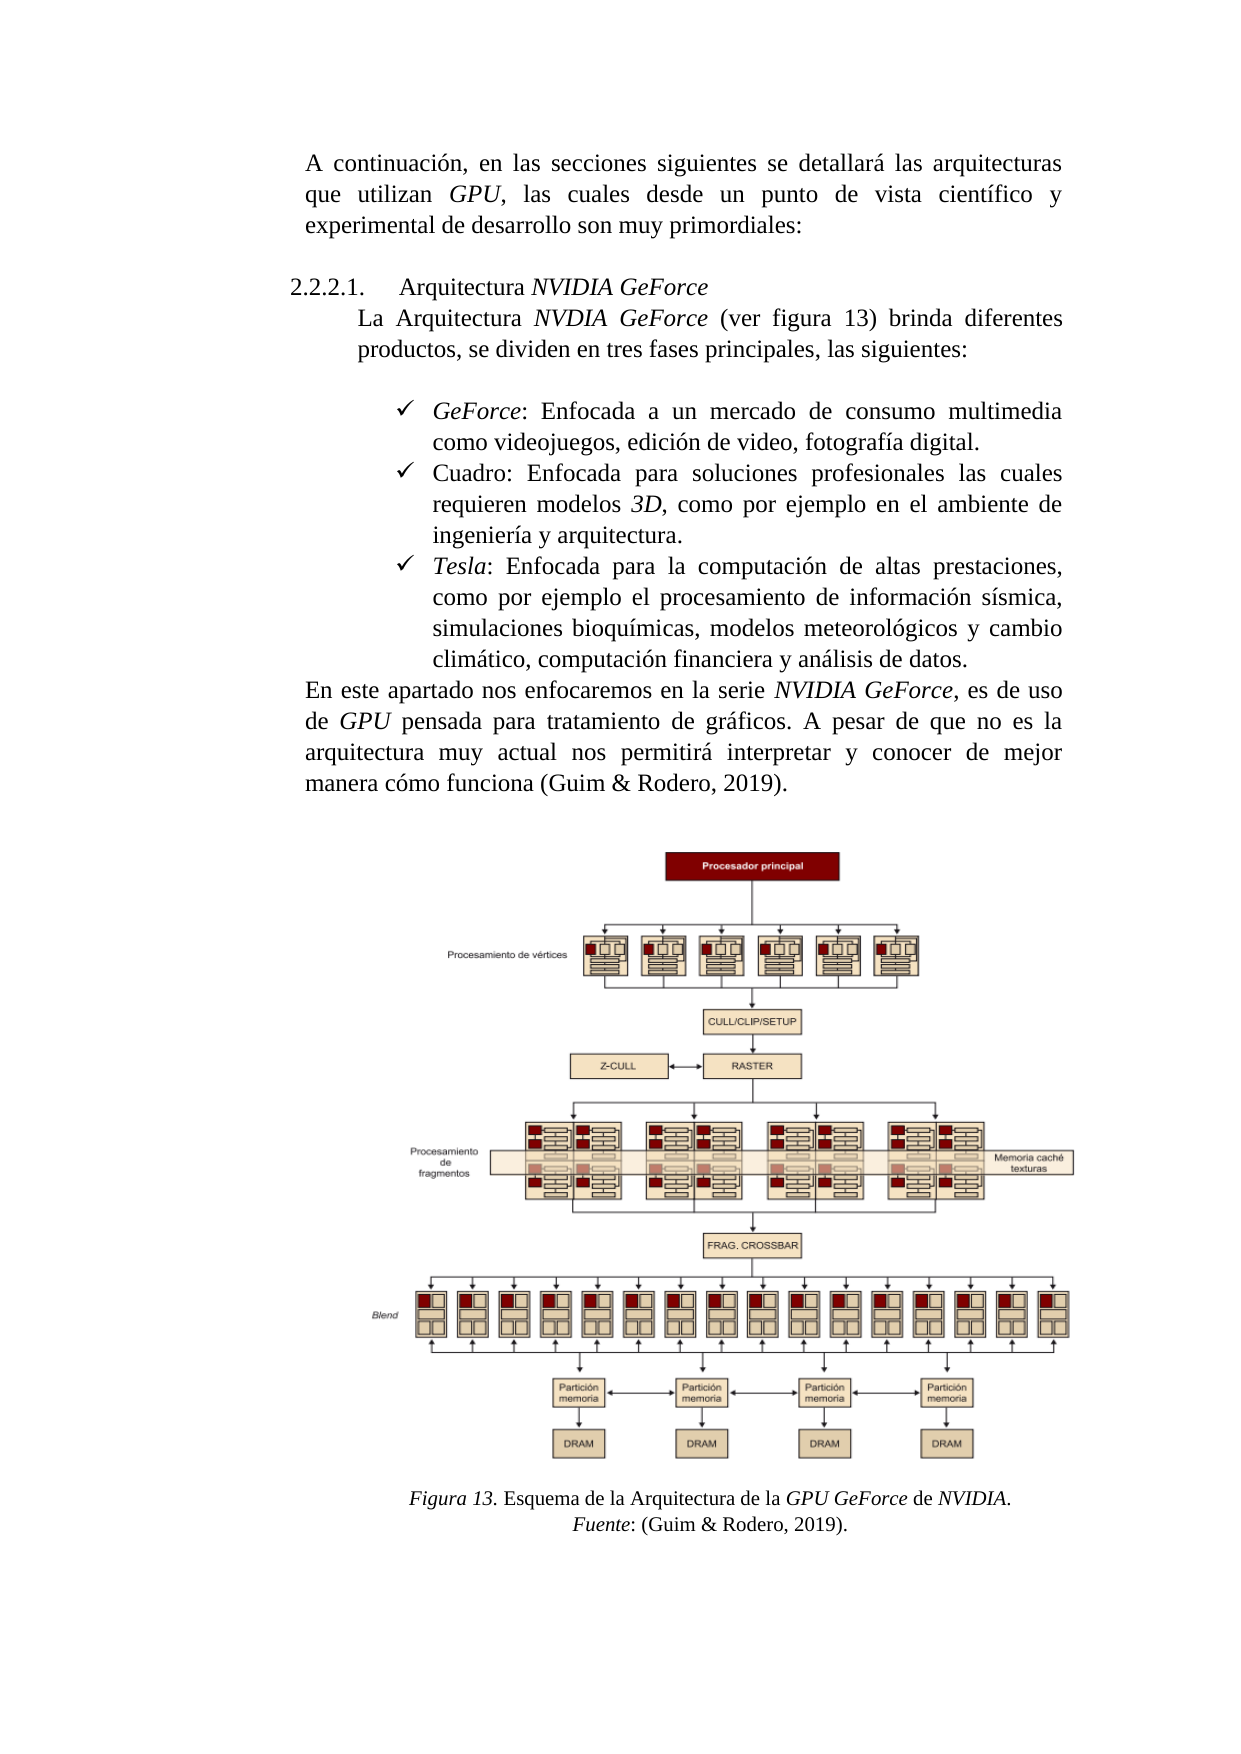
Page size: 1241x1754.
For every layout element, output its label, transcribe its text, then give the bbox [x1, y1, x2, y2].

text Figura 13. Esquema de la Arquitectura de la GPU GeForce de NVIDIA. [357, 1486, 1063, 1510]
text Fuente: (Guim & Rodero, 2019). [357, 1512, 1063, 1536]
list GeForce: Enfocada a un mercado de consumo multimedia como videojuegos, edición de video, fotografía digital. [395, 396, 1063, 456]
picture [357, 847, 1084, 1468]
list Tesla: Enfocada para la computación de altas prestaciones, como por ejemplo el procesamiento de información sísmica, simulaciones bioquímicas, modelos meteorológicos y cambio climático, computación financiera y análisis de datos. [395, 551, 1063, 673]
list Arquitectura NVIDIA GeForce [290, 272, 1063, 301]
list Cuadro: Enfocada para soluciones profesionales las cuales requieren modelos 3D, como por ejemplo en el ambiente de ingeniería y arquitectura. [395, 458, 1063, 549]
list A continuación, en las secciones siguientes se detallará las arquitecturas que utilizan GPU, las cuales desde un punto de vista científico y experimental de desarrollo son muy primordiales: [305, 148, 1063, 238]
list La Arquitectura NVDIA GeForce (ver figura 13) brinda diferentes productos, se dividen en tres fases principales, las siguientes: [357, 303, 1063, 363]
list En este apartado nos enfocaremos en la serie NVIDIA GeForce, es de uso de GPU pensada para tratamiento de gráficos. A pesar de que no es la arquitectura muy actual nos permitirá interpretar y conocer de mejor manera cómo funciona (Guim & Rodero, 2019). [305, 675, 1063, 797]
